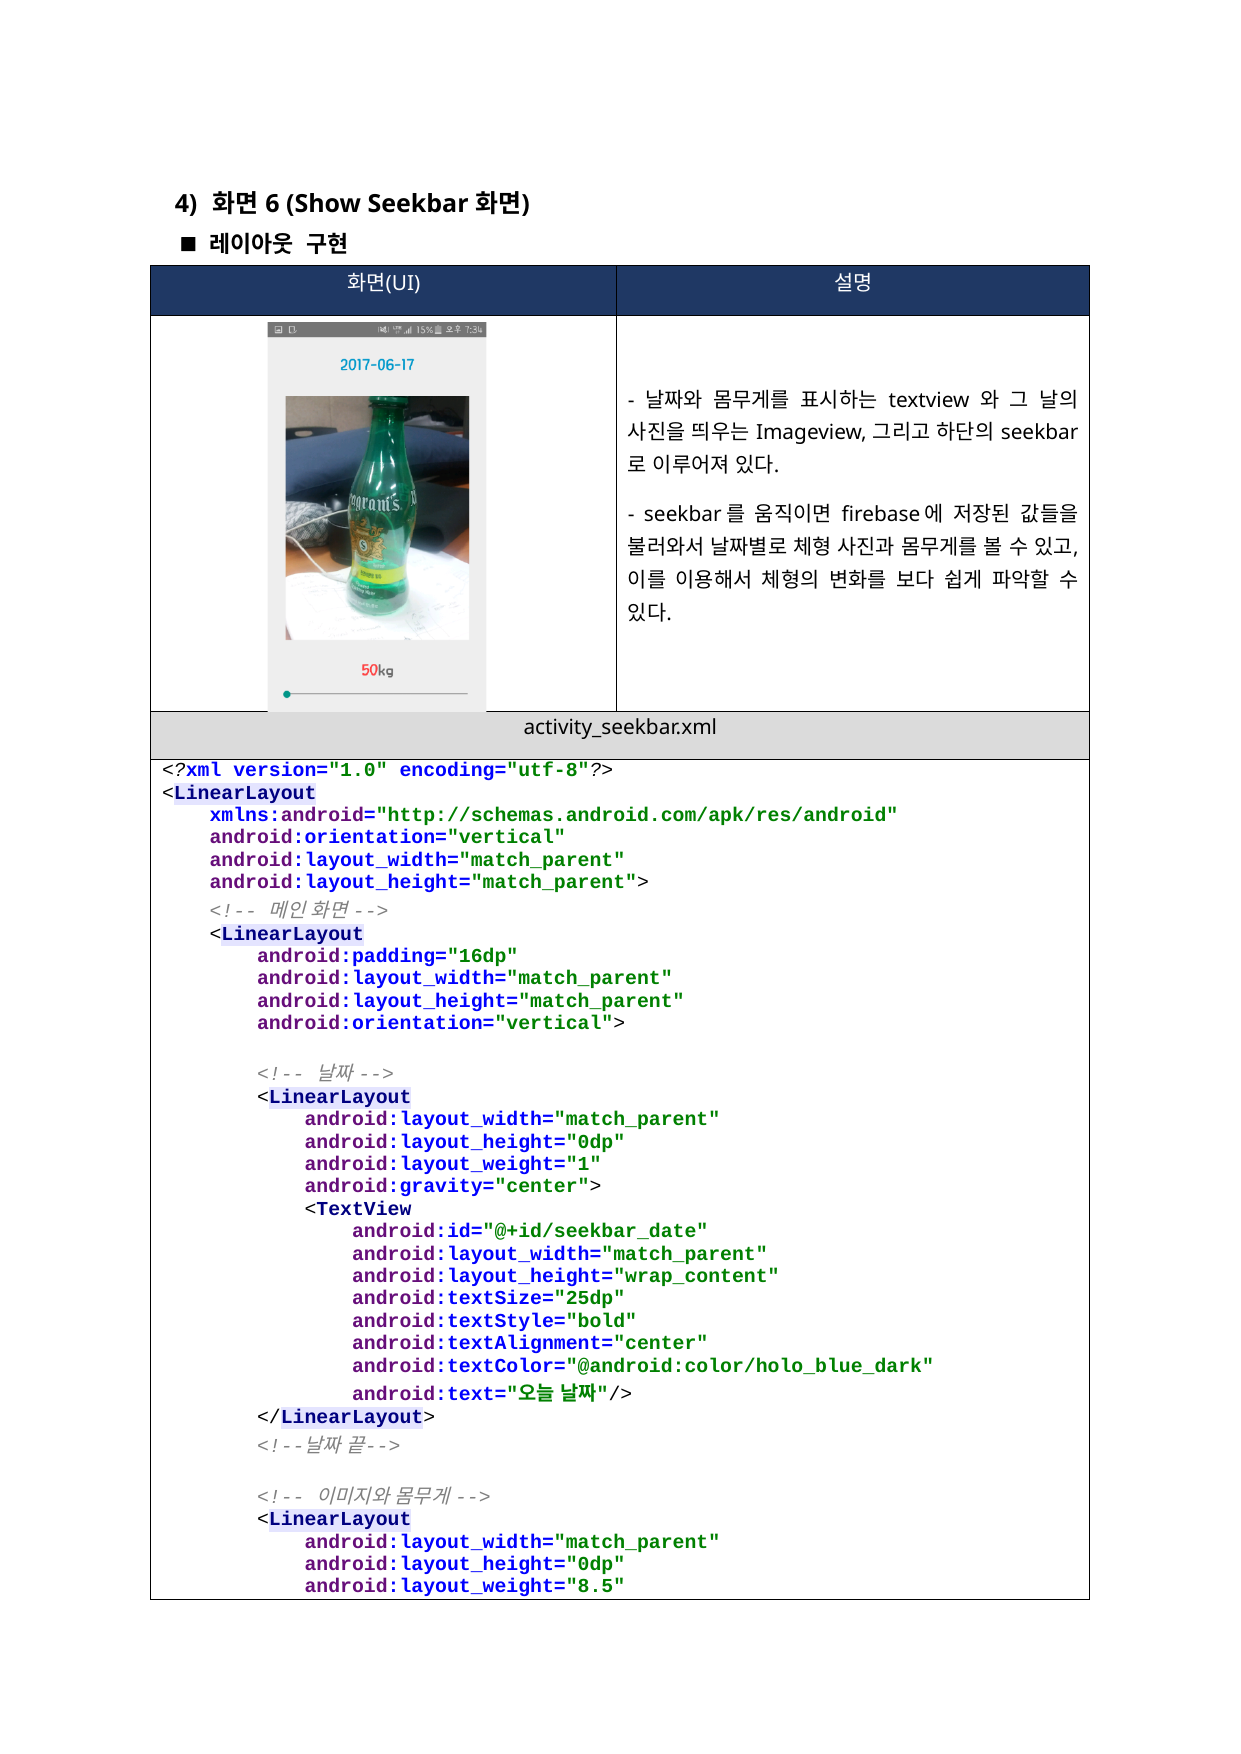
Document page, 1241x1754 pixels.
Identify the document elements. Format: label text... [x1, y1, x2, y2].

table_cell - 날짜와 몸무게를 표시하는 textview 와 그 날의 사진을 띄우는 Imageview, 그리고 하단의 seekbar로 이루어져 있다. - seekbar를 움직이면 firebase에 저장된 값들을 불러와서 날짜별로 체형 사진과 몸무게를 볼 수 있고, 이를 이용해서 체형의 변화를 보다 쉽게 파악할 수 있다. [617, 316, 1089, 711]
table_cell activity_seekbar.xml [151, 712, 1089, 759]
list 레이아웃 구현 [179, 226, 1090, 259]
table_header 설명 [617, 266, 1089, 315]
picture [267, 322, 487, 712]
list 화면 6 (Show Seekbar 화면) [174, 183, 1090, 220]
table_header 화면(UI) [151, 266, 616, 315]
table_cell [151, 316, 616, 711]
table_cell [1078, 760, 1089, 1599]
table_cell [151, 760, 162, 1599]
